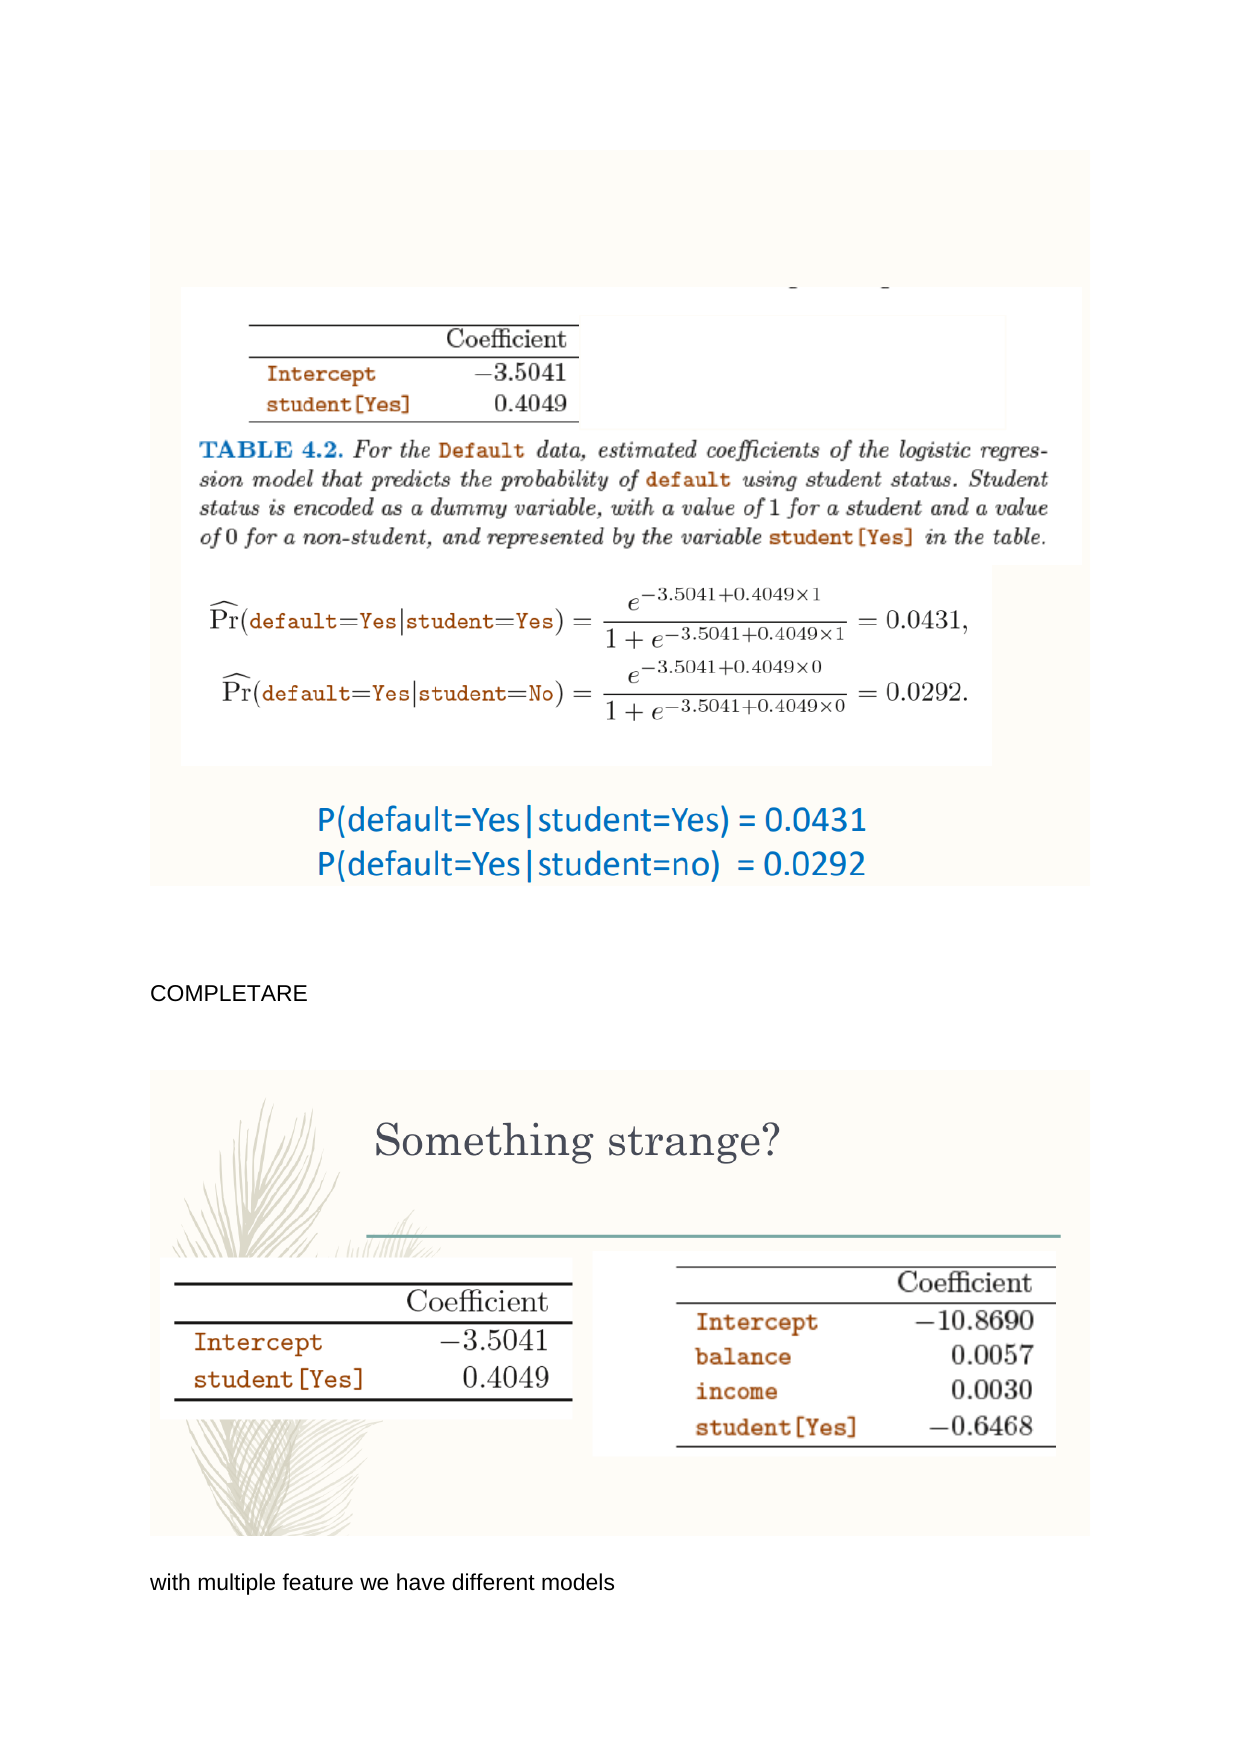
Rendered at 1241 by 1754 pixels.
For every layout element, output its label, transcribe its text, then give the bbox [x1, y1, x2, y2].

text COMPLETARE [150, 980, 1090, 1006]
picture [150, 150, 1091, 886]
picture [150, 1070, 1091, 1536]
text with multiple feature we have different models [150, 1569, 1090, 1596]
